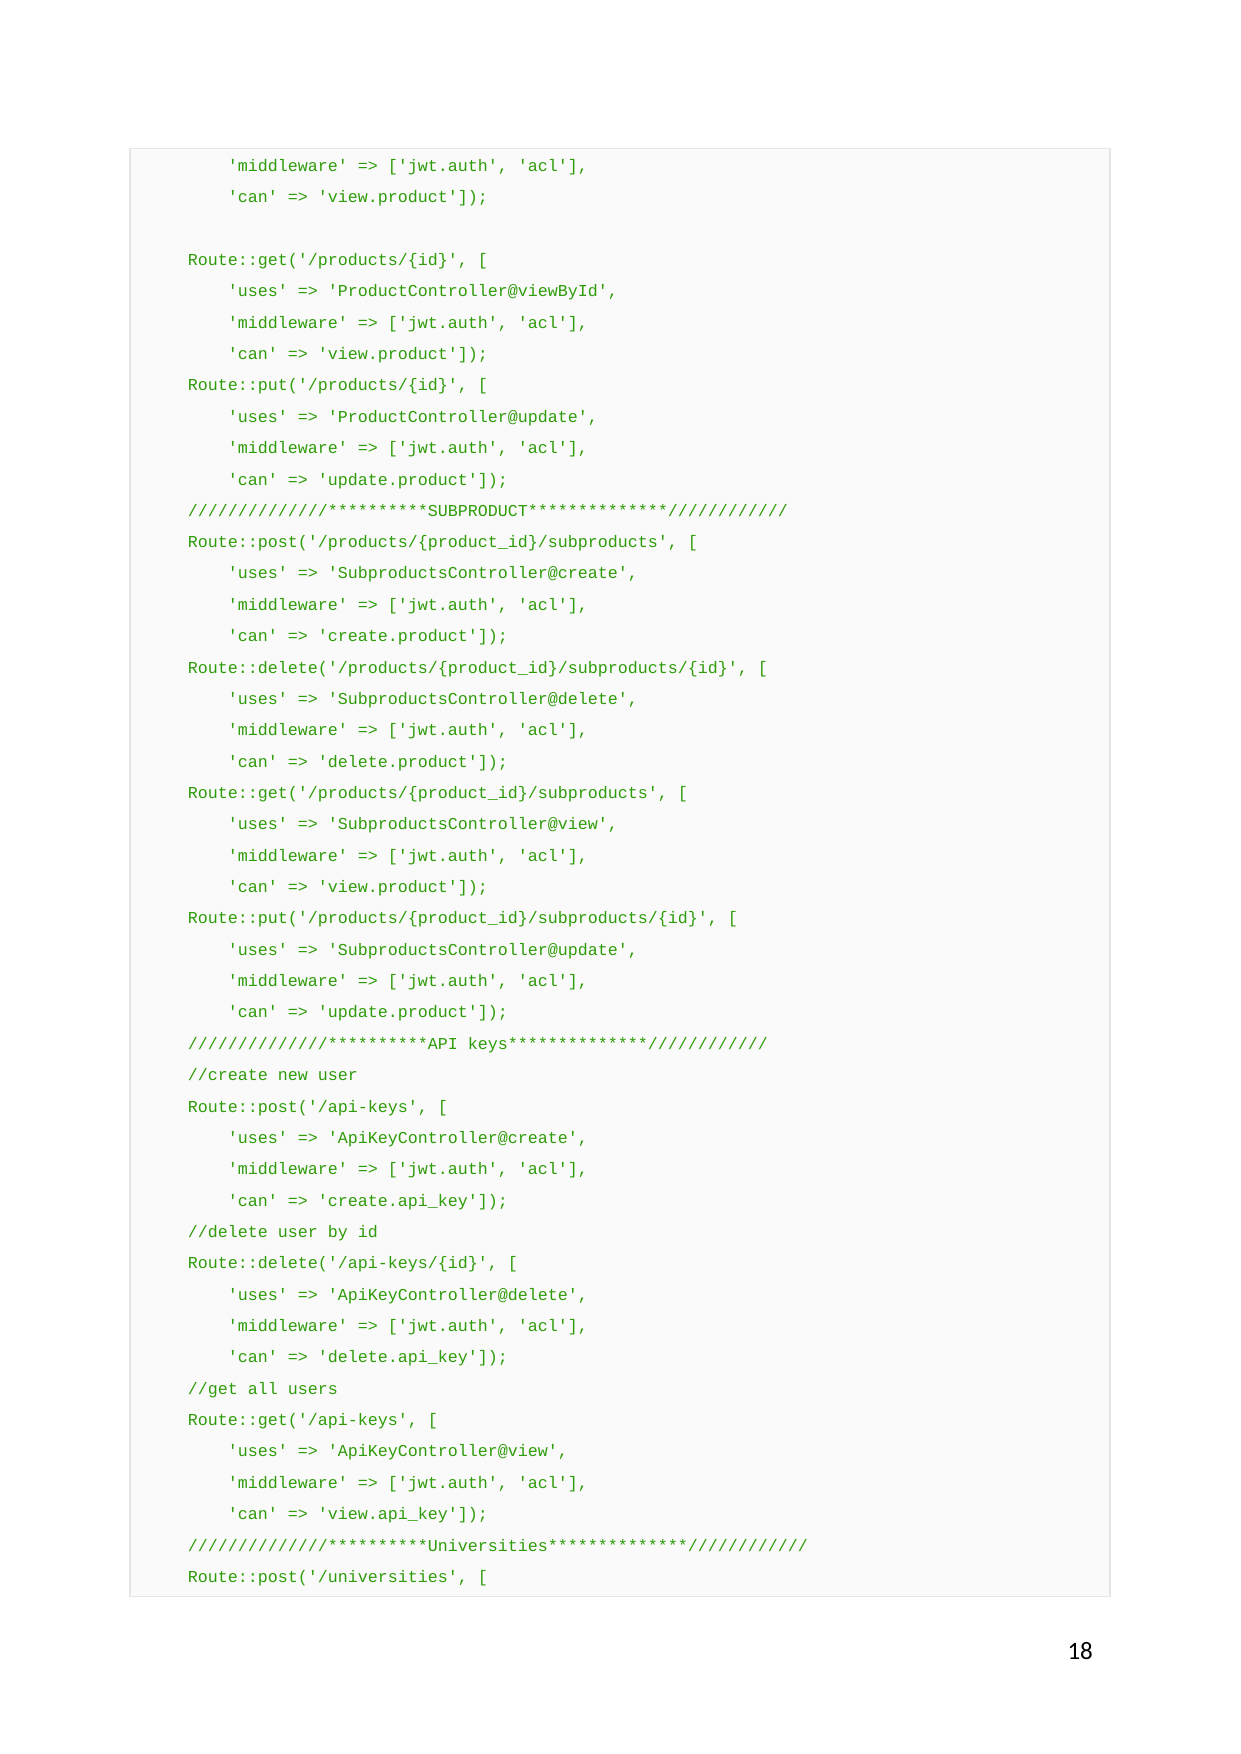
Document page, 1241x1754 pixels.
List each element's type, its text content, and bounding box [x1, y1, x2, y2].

text 'can' => 'view.product']); [131, 869, 1109, 897]
text 'middleware' => ['jwt.auth', 'acl'], [131, 430, 1109, 458]
text 'middleware' => ['jwt.auth', 'acl'], [131, 1308, 1109, 1336]
text Route::post('/api-keys', [ [131, 1088, 1109, 1117]
text //////////////**********Universities**************//////////// [131, 1527, 1109, 1556]
text 'can' => 'update.product']); [131, 994, 1109, 1023]
text 'can' => 'view.api_key']); [131, 1496, 1109, 1524]
text 'can' => 'create.product']); [131, 618, 1109, 647]
text 'middleware' => ['jwt.auth', 'acl'], [131, 963, 1109, 992]
text 'can' => 'delete.product']); [131, 743, 1109, 772]
text 'middleware' => ['jwt.auth', 'acl'], [131, 1464, 1109, 1493]
text 'can' => 'update.product']); [131, 461, 1109, 490]
text 'uses' => 'ProductController@viewById', [131, 273, 1109, 302]
text 'middleware' => ['jwt.auth', 'acl'], [131, 587, 1109, 615]
text 'middleware' => ['jwt.auth', 'acl'], [131, 1151, 1109, 1180]
text 'uses' => 'ApiKeyController@create', [131, 1119, 1109, 1148]
text Route::put('/products/{id}', [ [131, 367, 1109, 396]
text 'can' => 'view.product']); [131, 179, 1109, 208]
text 'middleware' => ['jwt.auth', 'acl'], [131, 149, 1109, 176]
text Route::get('/products/{product_id}/subproducts', [ [131, 775, 1109, 803]
text Route::put('/products/{product_id}/subproducts/{id}', [ [131, 900, 1109, 929]
text 'uses' => 'ApiKeyController@view', [131, 1433, 1109, 1462]
text 'uses' => 'SubproductsController@update', [131, 931, 1109, 960]
text //delete user by id [131, 1214, 1109, 1242]
text 'can' => 'create.api_key']); [131, 1182, 1109, 1211]
text 'can' => 'view.product']); [131, 336, 1109, 364]
text 'uses' => 'SubproductsController@create', [131, 555, 1109, 584]
text Route::delete('/api-keys/{id}', [ [131, 1245, 1109, 1274]
text //////////////**********API keys**************//////////// [131, 1026, 1109, 1054]
text 'can' => 'delete.api_key']); [131, 1339, 1109, 1368]
text 'uses' => 'ApiKeyController@delete', [131, 1276, 1109, 1305]
text 'uses' => 'SubproductsController@view', [131, 806, 1109, 835]
text Route::post('/universities', [ [131, 1558, 1109, 1596]
text //get all users [131, 1370, 1109, 1399]
text Route::delete('/products/{product_id}/subproducts/{id}', [ [131, 649, 1109, 678]
text Route::get('/products/{id}', [ [131, 242, 1109, 270]
text 'middleware' => ['jwt.auth', 'acl'], [131, 712, 1109, 741]
text Route::get('/api-keys', [ [131, 1402, 1109, 1431]
text 'uses' => 'ProductController@update', [131, 398, 1109, 427]
text Route::post('/products/{product_id}/subproducts', [ [131, 524, 1109, 553]
text 'middleware' => ['jwt.auth', 'acl'], [131, 837, 1109, 866]
text 'middleware' => ['jwt.auth', 'acl'], [131, 304, 1109, 333]
text 'uses' => 'SubproductsController@delete', [131, 681, 1109, 709]
text //////////////**********SUBPRODUCT**************//////////// [131, 492, 1109, 521]
text //create new user [131, 1057, 1109, 1086]
